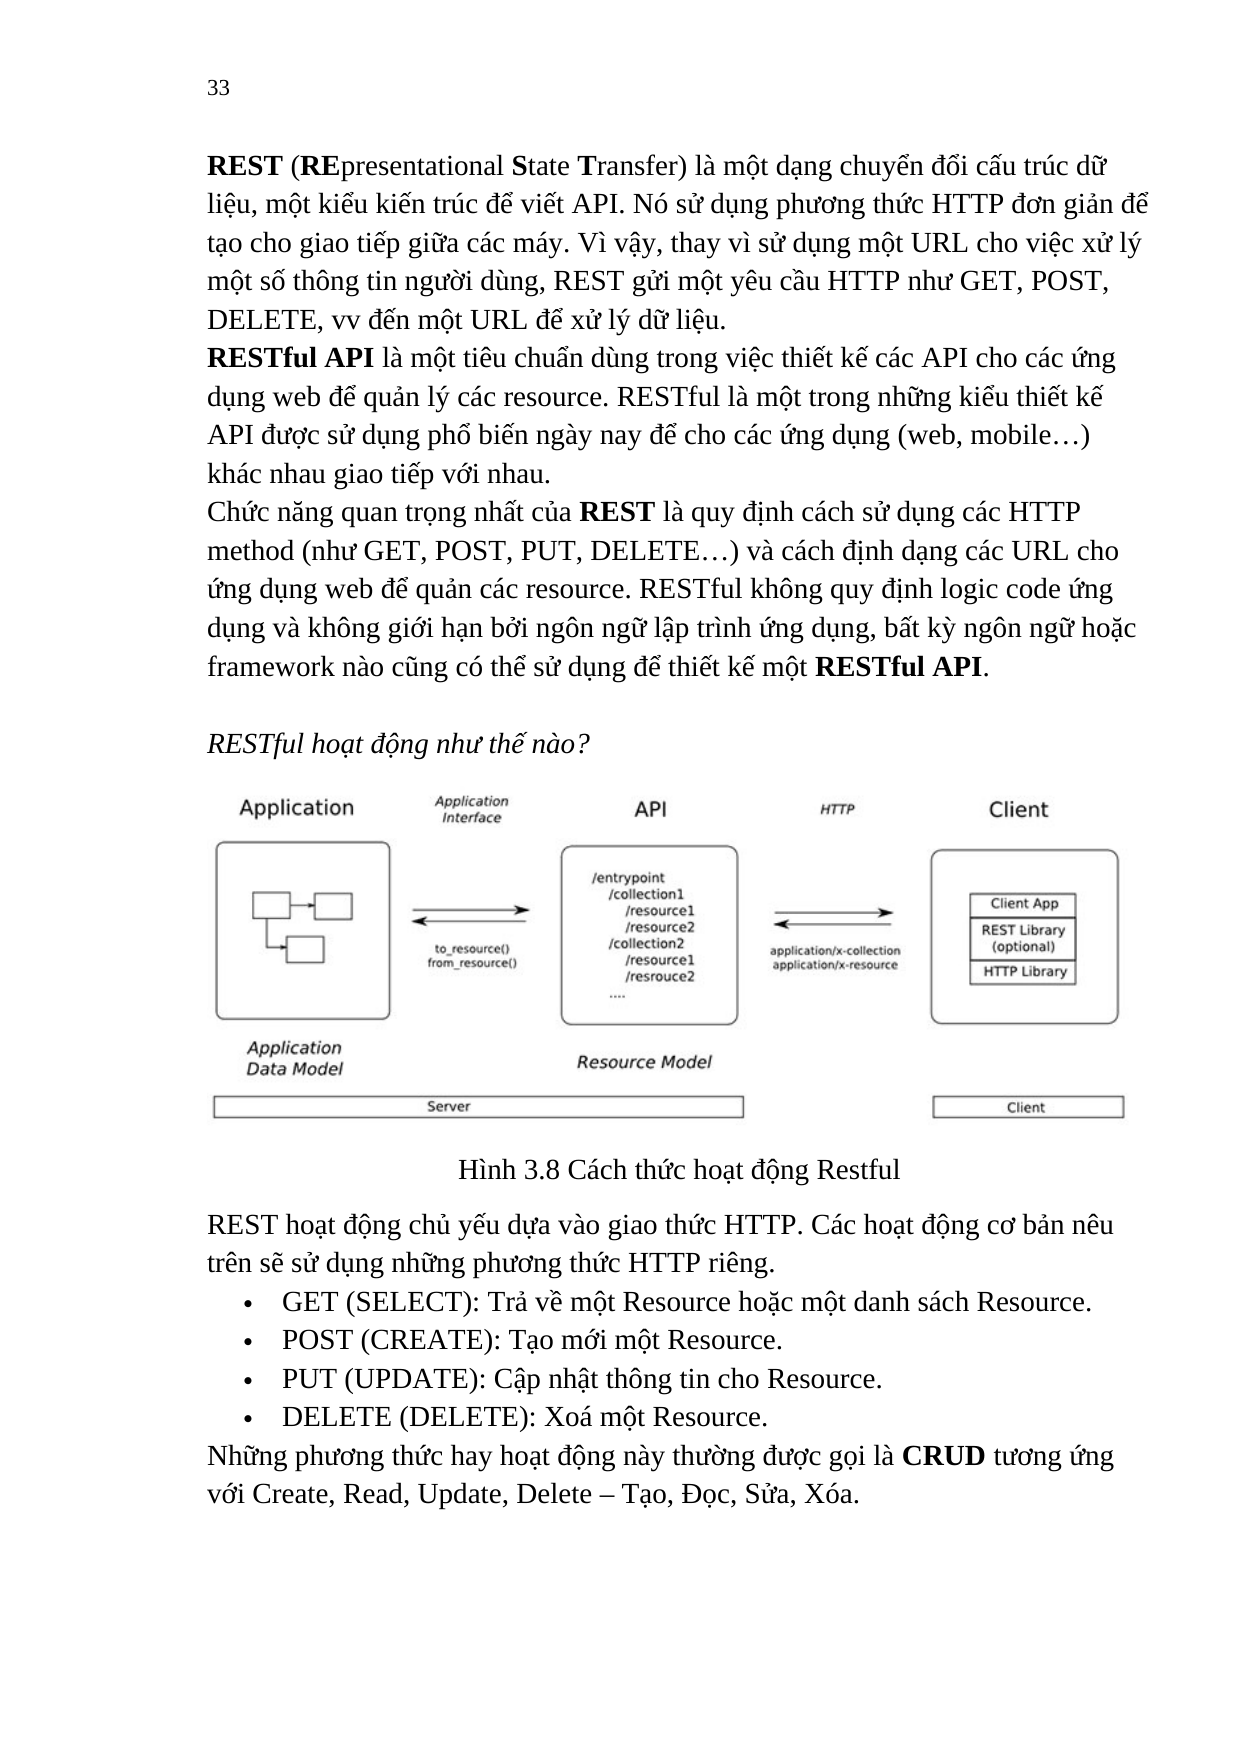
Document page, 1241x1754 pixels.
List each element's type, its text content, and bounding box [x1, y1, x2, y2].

list DELETE (DELETE): Xoá một Resource. [244, 1399, 1152, 1433]
text RESTful API là một tiêu chuẩn dùng trong việc thiết kế các API cho các ứng dụng web để quản lý các resource. RESTful là một trong những kiểu thiết kế API được sử dụng phổ biến ngày nay để cho các ứng dụng (web, mobile…) khác nhau giao tiếp với nhau. [207, 340, 1152, 489]
text REST hoạt động chủ yếu dựa vào giao thức HTTP. Các hoạt động cơ bản nêu trên sẽ sử dụng những phương thức HTTP riêng. [207, 1207, 1152, 1279]
text Những phương thức hay hoạt động này thường được gọi là CRUD tương ứng với Create, Read, Update, Delete – Tạo, Đọc, Sửa, Xóa. [207, 1438, 1152, 1510]
picture [206, 764, 1134, 1149]
text REST (REpresentational State Transfer) là một dạng chuyển đổi cấu trúc dữ liệu, một kiểu kiến trúc để viết API. Nó sử dụng phương thức HTTP đơn giản để tạo cho giao tiếp giữa các máy. Vì vậy, thay vì sử dụng một URL cho việc xử lý một số thông tin người dùng, REST gửi một yêu cầu HTTP như GET, POST, DELETE, vv đến một URL để xử lý dữ liệu. [207, 148, 1152, 335]
list GET (SELECT): Trả về một Resource hoặc một danh sách Resource. [244, 1284, 1152, 1317]
text RESTful hoạt động như thế nào? [207, 726, 1152, 759]
list PUT (UPDATE): Cập nhật thông tin cho Resource. [244, 1361, 1152, 1394]
list POST (CREATE): Tạo mới một Resource. [244, 1322, 1152, 1356]
text Chức năng quan trọng nhất của REST là quy định cách sử dụng các HTTP method (như GET, POST, PUT, DELETE…) và cách định dạng các URL cho ứng dụng web để quản các resource. RESTful không quy định logic code ứng dụng và không giới hạn bởi ngôn ngữ lập trình ứng dụng, bất kỳ ngôn ngữ hoặc framework nào cũng có thể sử dụng để thiết kế một RESTful API. [207, 494, 1152, 682]
